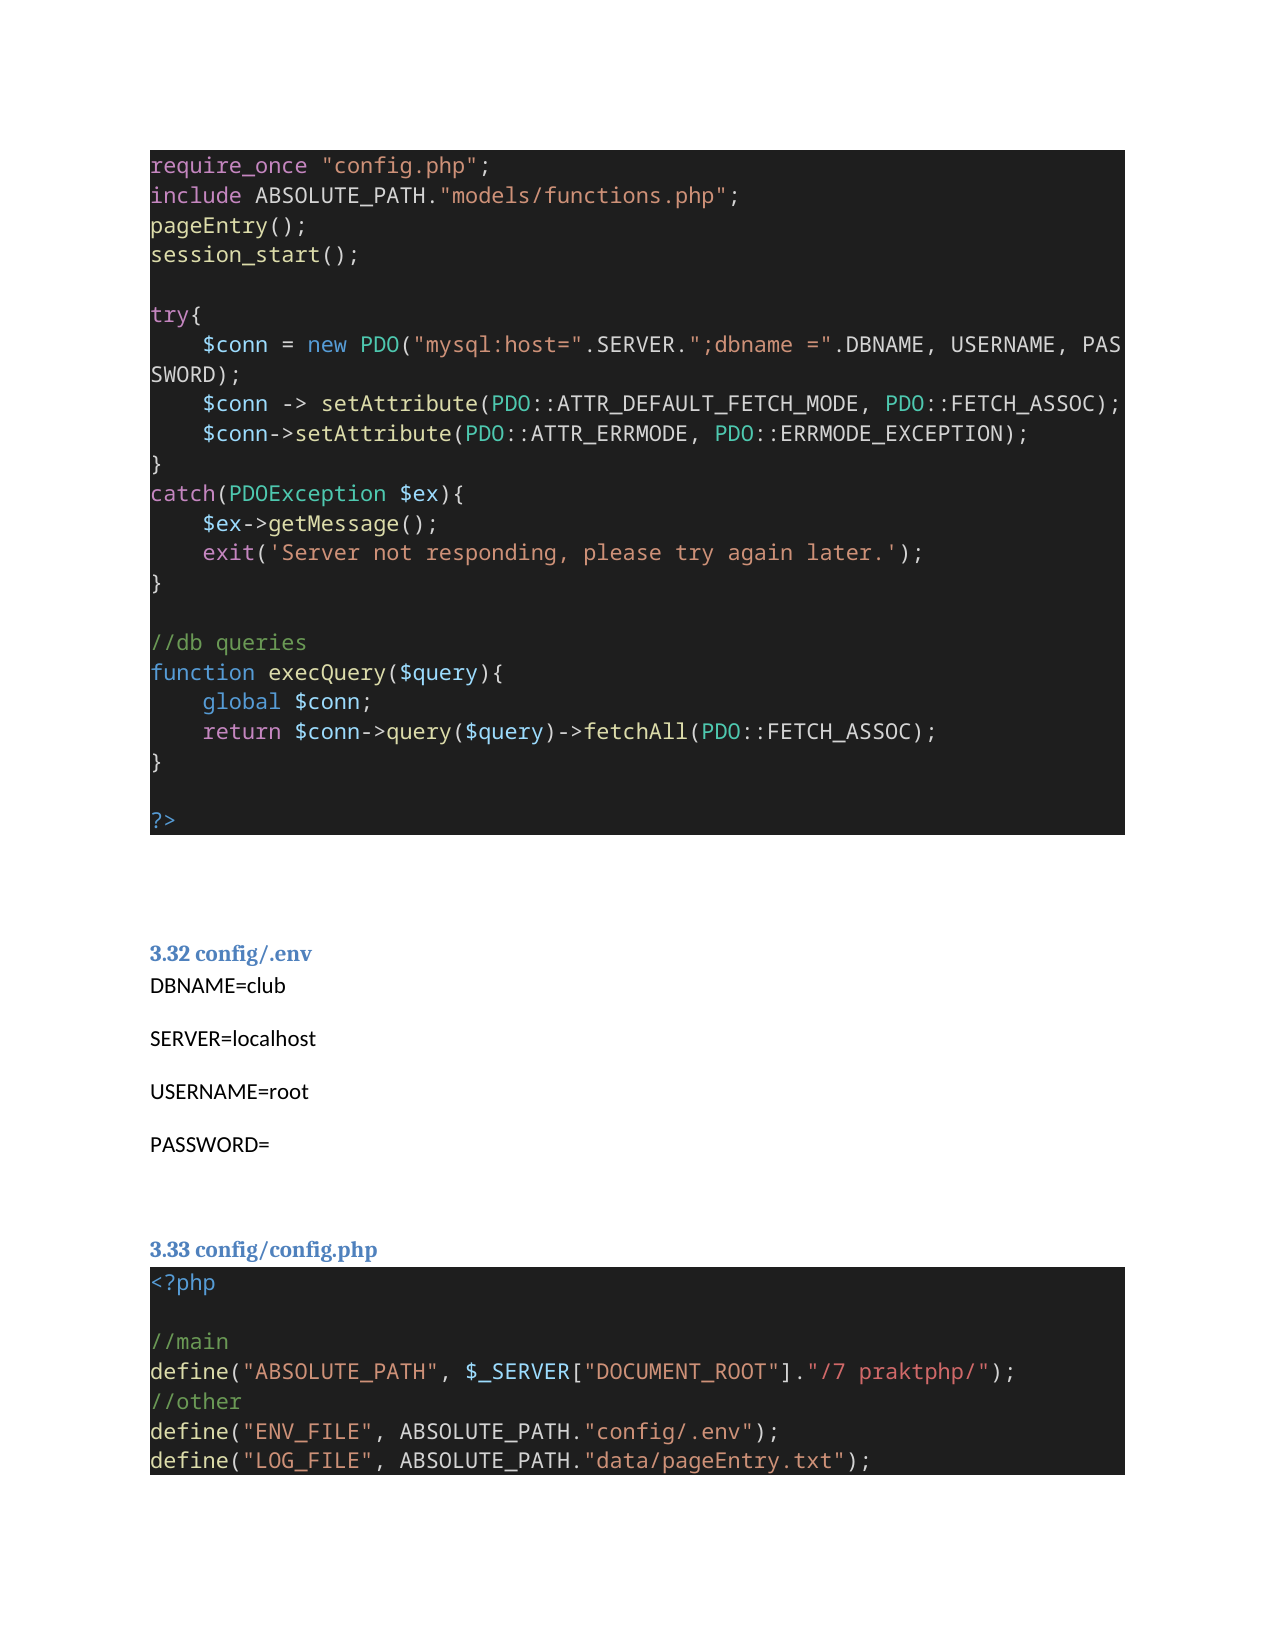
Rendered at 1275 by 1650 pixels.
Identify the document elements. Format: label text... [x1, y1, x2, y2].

text define("LOG_FILE", ABSOLUTE_PATH."data/pageEntry.txt"); [150, 1446, 1125, 1475]
text $conn = new PDO("mysql:host=".SERVER.";dbname =".DBNAME, USERNAME, PASSWORD); [150, 329, 1125, 388]
text } [150, 746, 1125, 776]
text require_once "config.php"; [150, 150, 1125, 180]
text $conn->setAttribute(PDO::ATTR_ERRMODE, PDO::ERRMODE_EXCEPTION); [150, 418, 1125, 448]
text catch(PDOException $ex){ [150, 478, 1125, 507]
text try{ [150, 299, 1125, 329]
text //main [150, 1326, 1125, 1356]
text global $conn; [150, 686, 1125, 716]
text USERNAME=root [150, 1077, 1125, 1106]
text } [150, 448, 1125, 478]
text <?php [150, 1267, 1125, 1297]
text define("ENV_FILE", ABSOLUTE_PATH."config/.env"); [150, 1416, 1125, 1446]
text //other [150, 1386, 1125, 1416]
text return $conn->query($query)->fetchAll(PDO::FETCH_ASSOC); [150, 716, 1125, 746]
subtitle 3.32 config/.env [150, 941, 1125, 968]
text function execQuery($query){ [150, 656, 1125, 686]
text DBNAME=club [150, 971, 1125, 999]
text include ABSOLUTE_PATH."models/functions.php"; [150, 180, 1125, 209]
subtitle 3.33 config/config.php [150, 1237, 1125, 1263]
text } [150, 567, 1125, 597]
text ?> [150, 805, 1125, 835]
text //db queries [150, 627, 1125, 656]
text pageEntry(); [150, 209, 1125, 239]
text SERVER=localhost [150, 1024, 1125, 1052]
text $conn -> setAttribute(PDO::ATTR_DEFAULT_FETCH_MODE, PDO::FETCH_ASSOC); [150, 388, 1125, 418]
text PASSWORD= [150, 1131, 1125, 1158]
text $ex->getMessage(); [150, 507, 1125, 537]
text define("ABSOLUTE_PATH", $_SERVER["DOCUMENT_ROOT"]."/7 praktphp/"); [150, 1356, 1125, 1386]
text session_start(); [150, 239, 1125, 269]
text exit('Server not responding, please try again later.'); [150, 537, 1125, 567]
